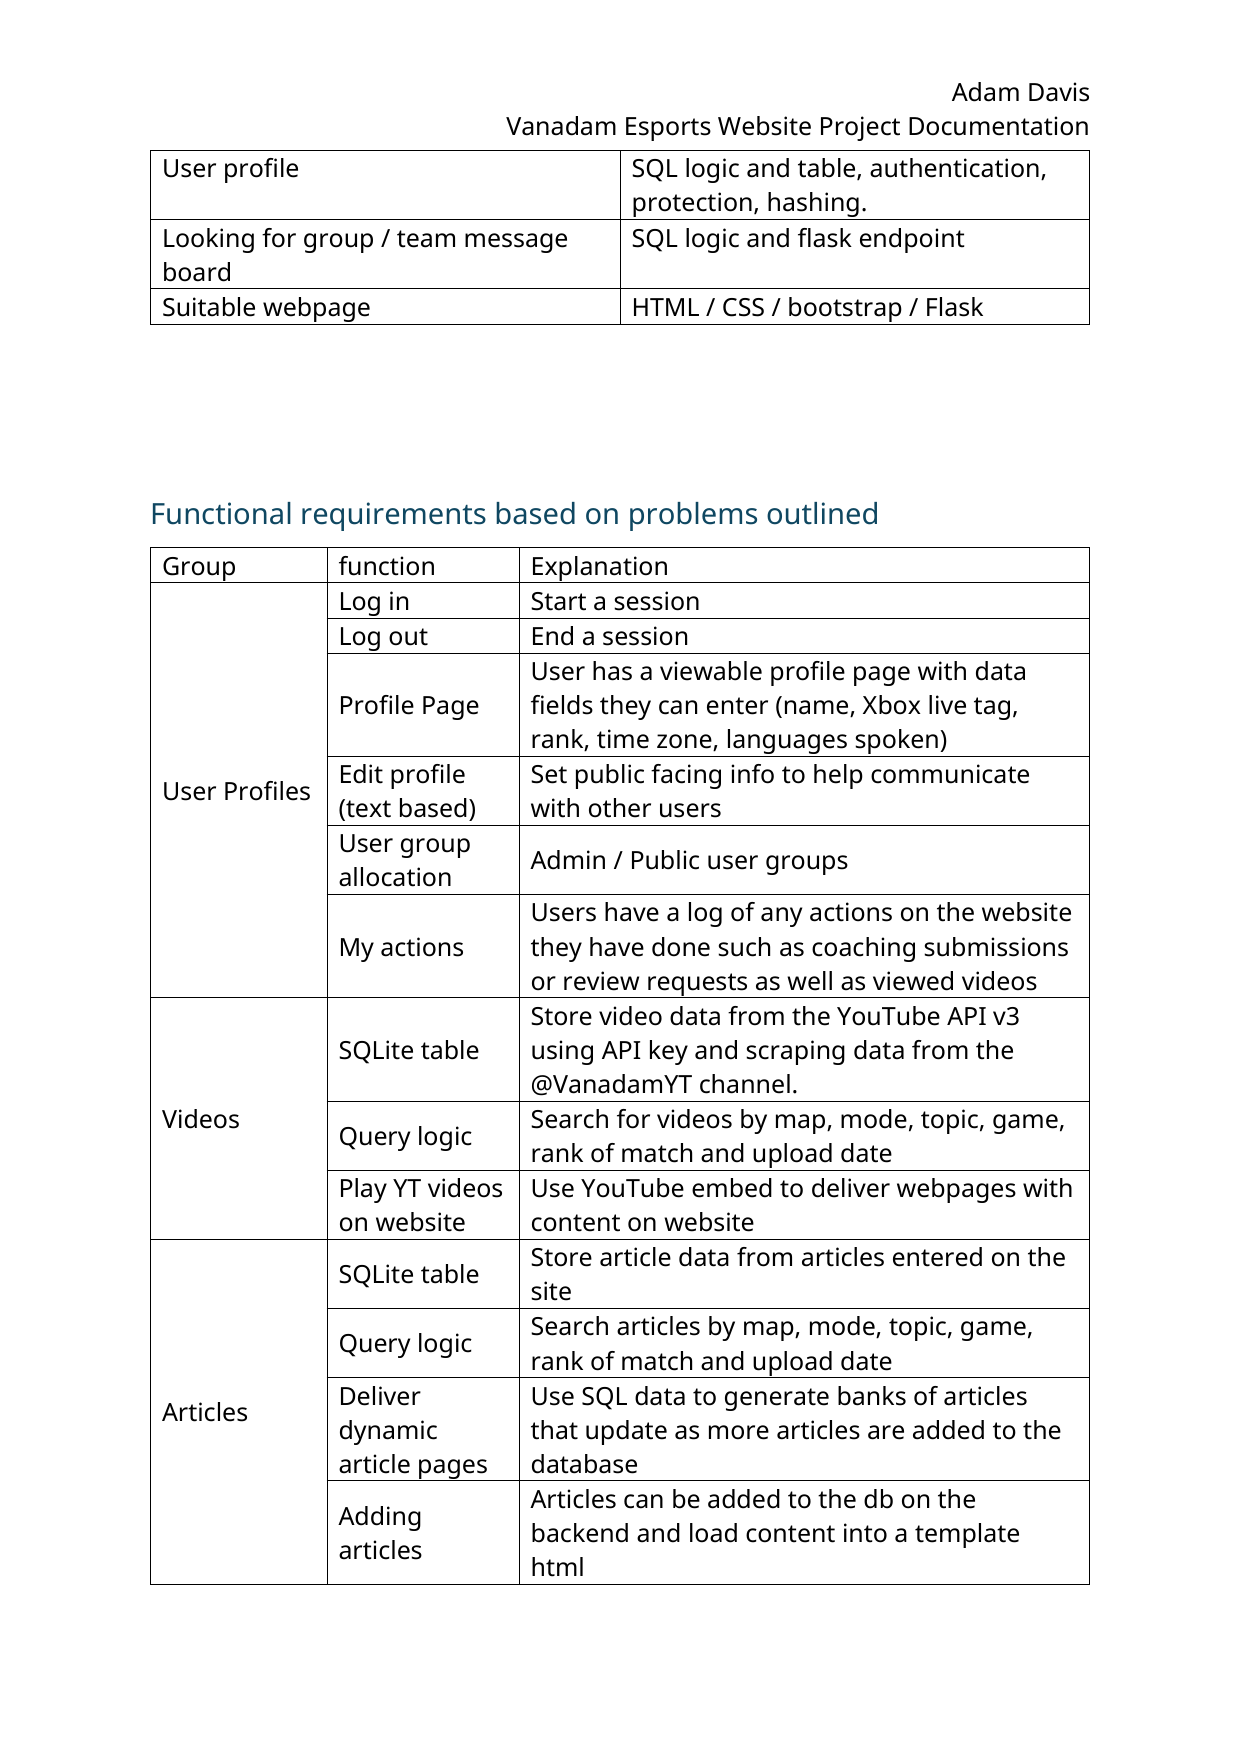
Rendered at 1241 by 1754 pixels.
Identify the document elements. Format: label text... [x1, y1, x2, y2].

table_cell SQL logic and flask endpoint [621, 220, 1089, 288]
table_cell Query logic [328, 1309, 519, 1377]
table_cell User has a viewable profile page with data fields they can enter (name, Xbox live tag, rank, time zone, languages spoken) [520, 654, 1089, 756]
table_cell Set public facing info to help communicate with other users [520, 757, 1089, 825]
table_cell Log in [328, 583, 519, 617]
table_cell Start a session [520, 583, 1089, 617]
table_cell Store article data from articles entered on the site [520, 1240, 1089, 1308]
table_cell Edit profile (text based) [328, 757, 519, 825]
table_cell User group allocation [328, 826, 519, 894]
table_cell Adding articles [328, 1481, 519, 1584]
table_cell User Profiles [151, 583, 327, 997]
table_cell Articles can be added to the db on the backend and load content into a template html [520, 1481, 1089, 1584]
table_cell User profile [151, 151, 620, 219]
table_cell End a session [520, 619, 1089, 652]
table_cell Deliver dynamic article pages [328, 1378, 519, 1480]
table_header Group [151, 548, 327, 582]
table_cell SQLite table [328, 998, 519, 1101]
table_cell SQL logic and table, authentication, protection, hashing. [621, 151, 1089, 219]
table_cell Admin / Public user groups [520, 826, 1089, 894]
table_cell Use SQL data to generate banks of articles that update as more articles are added to the database [520, 1378, 1089, 1480]
table_cell Articles [151, 1240, 327, 1584]
table_cell Store video data from the YouTube API v3 using API key and scraping data from the @VanadamYT channel. [520, 998, 1089, 1101]
table_cell Log out [328, 619, 519, 652]
table_cell Looking for group / team message board [151, 220, 620, 288]
table_cell Profile Page [328, 654, 519, 756]
table_cell Videos [151, 998, 327, 1239]
table_cell Query logic [328, 1102, 519, 1170]
table_cell SQLite table [328, 1240, 519, 1308]
table_cell Suitable webpage [151, 289, 620, 323]
table_cell Search articles by map, mode, topic, game, rank of match and upload date [520, 1309, 1089, 1377]
table_cell Use YouTube embed to deliver webpages with content on website [520, 1171, 1089, 1239]
table_cell Search for videos by map, mode, topic, game, rank of match and upload date [520, 1102, 1089, 1170]
table_header Explanation [520, 548, 1089, 582]
table_cell Play YT videos on website [328, 1171, 519, 1239]
table_header function [328, 548, 519, 582]
subtitle Functional requirements based on problems outlined [150, 493, 1090, 533]
table_cell My actions [328, 895, 519, 997]
table_cell Users have a log of any actions on the website they have done such as coaching submissions or review requests as well as viewed videos [520, 895, 1089, 997]
table_cell HTML / CSS / bootstrap / Flask [621, 289, 1089, 323]
